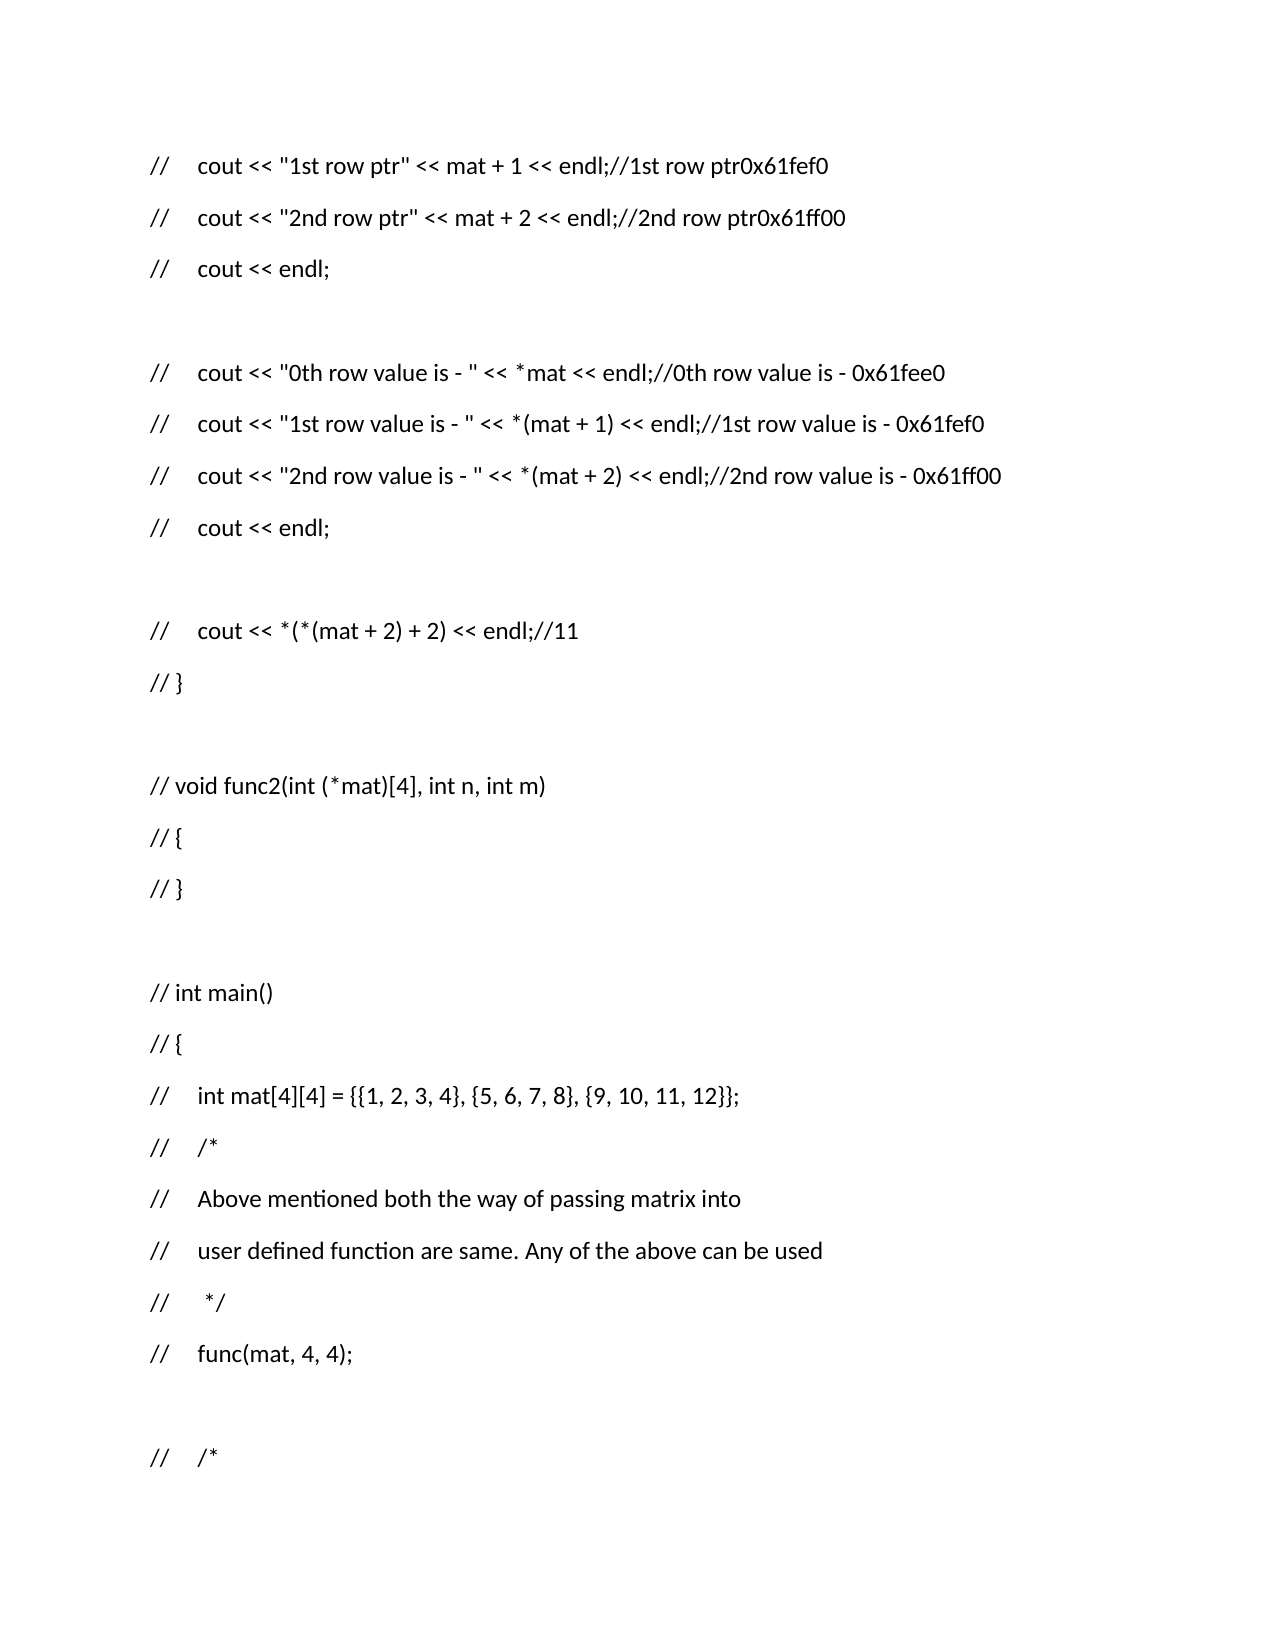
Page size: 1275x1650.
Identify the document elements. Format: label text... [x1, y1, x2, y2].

text // int main() [150, 977, 1125, 1007]
text // } [150, 667, 1125, 697]
text // /* [150, 1132, 1125, 1162]
text // cout << endl; [150, 253, 1125, 284]
text // int mat[4][4] = {{1, 2, 3, 4}, {5, 6, 7, 8}, {9, 10, 11, 12}}; [150, 1080, 1125, 1111]
text // cout << "1st row value is - " << *(mat + 1) << endl;//1st row value is - 0x61fef0 [150, 408, 1125, 439]
text // { [150, 1028, 1125, 1059]
text // cout << "2nd row value is - " << *(mat + 2) << endl;//2nd row value is - 0x61ff00 [150, 460, 1125, 491]
text // { [150, 822, 1125, 852]
text // } [150, 873, 1125, 904]
text // func(mat, 4, 4); [150, 1338, 1125, 1369]
text // void func2(int (*mat)[4], int n, int m) [150, 770, 1125, 801]
text // cout << "2nd row ptr" << mat + 2 << endl;//2nd row ptr0x61ff00 [150, 202, 1125, 232]
text // cout << *(*(mat + 2) + 2) << endl;//11 [150, 615, 1125, 646]
text // Above mentioned both the way of passing matrix into [150, 1183, 1125, 1214]
text // /* [150, 1442, 1125, 1472]
text // */ [150, 1287, 1125, 1317]
text // cout << "0th row value is - " << *mat << endl;//0th row value is - 0x61fee0 [150, 357, 1125, 387]
text // cout << endl; [150, 512, 1125, 542]
text // user defined function are same. Any of the above can be used [150, 1235, 1125, 1266]
text // cout << "1st row ptr" << mat + 1 << endl;//1st row ptr0x61fef0 [150, 150, 1125, 181]
